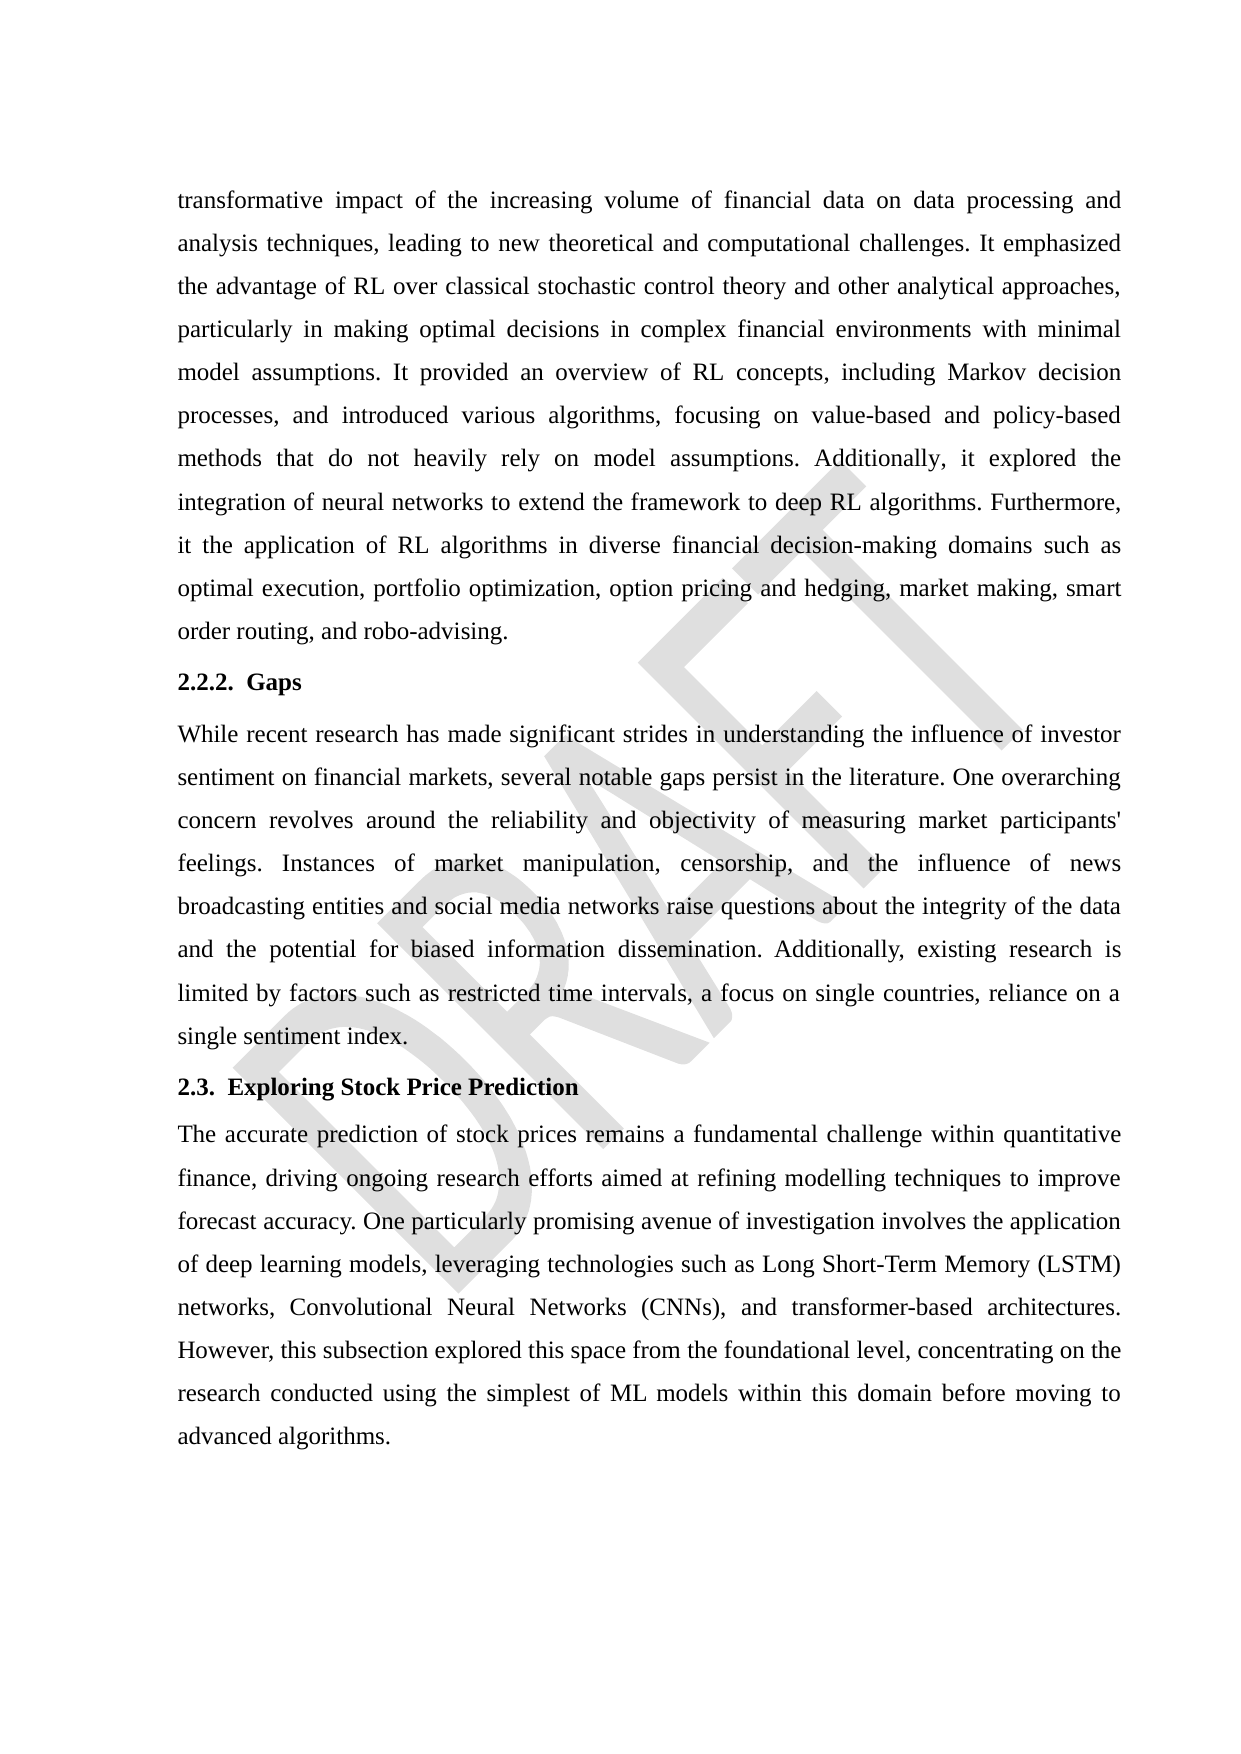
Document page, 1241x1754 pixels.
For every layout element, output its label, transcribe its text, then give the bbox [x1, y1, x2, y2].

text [177, 185, 1122, 645]
text The accurate prediction of stock prices remains a fundamental challenge within quantitative finance, driving ongoing research efforts aimed at refining modelling techniques to improve forecast accuracy. One particularly promising avenue of investigation involves the application of deep learning models, leveraging technologies such as Long Short-Term Memory (LSTM) networks, Convolutional Neural Networks (CNNs), and transformer-based architectures. However, this subsection explored this space from the foundational level, concentrating on the research conducted using the simplest of ML models within this domain before moving to advanced algorithms. [177, 1119, 1122, 1450]
subtitle Gaps [177, 667, 1122, 696]
text While recent research has made significant strides in understanding the influence of investor sentiment on financial markets, several notable gaps persist in the literature. One overarching concern revolves around the reliability and objectivity of measuring market participants' feelings. Instances of market manipulation, censorship, and the influence of news broadcasting entities and social media networks raise questions about the integrity of the data and the potential for biased information dissemination. Additionally, existing research is limited by factors such as restricted time intervals, a focus on single countries, reliance on a single sentiment index. [177, 719, 1122, 1049]
subtitle Exploring Stock Price Prediction [177, 1072, 1122, 1101]
